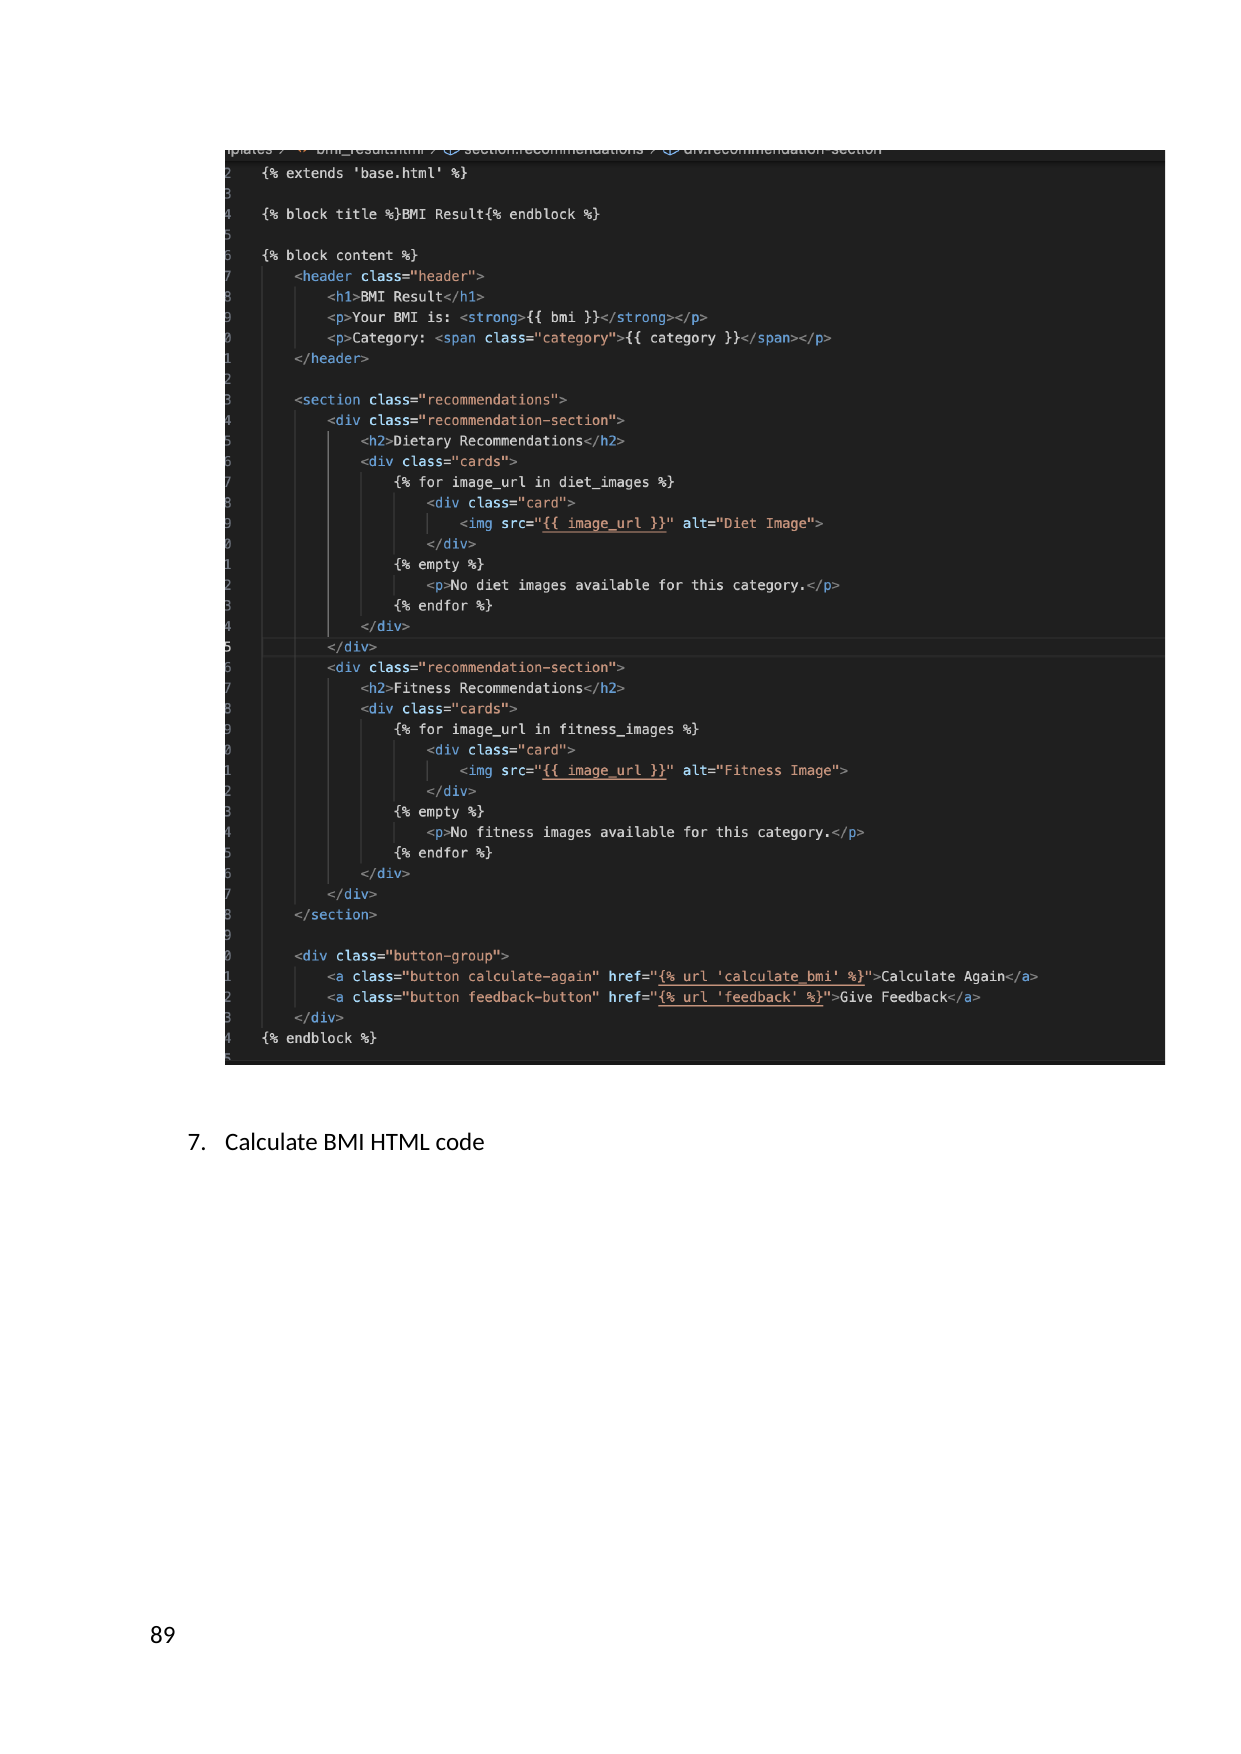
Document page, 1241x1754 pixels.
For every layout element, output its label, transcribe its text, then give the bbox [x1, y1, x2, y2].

picture [225, 150, 1166, 1065]
list Calculate BMI HTML code [187, 1126, 1090, 1157]
